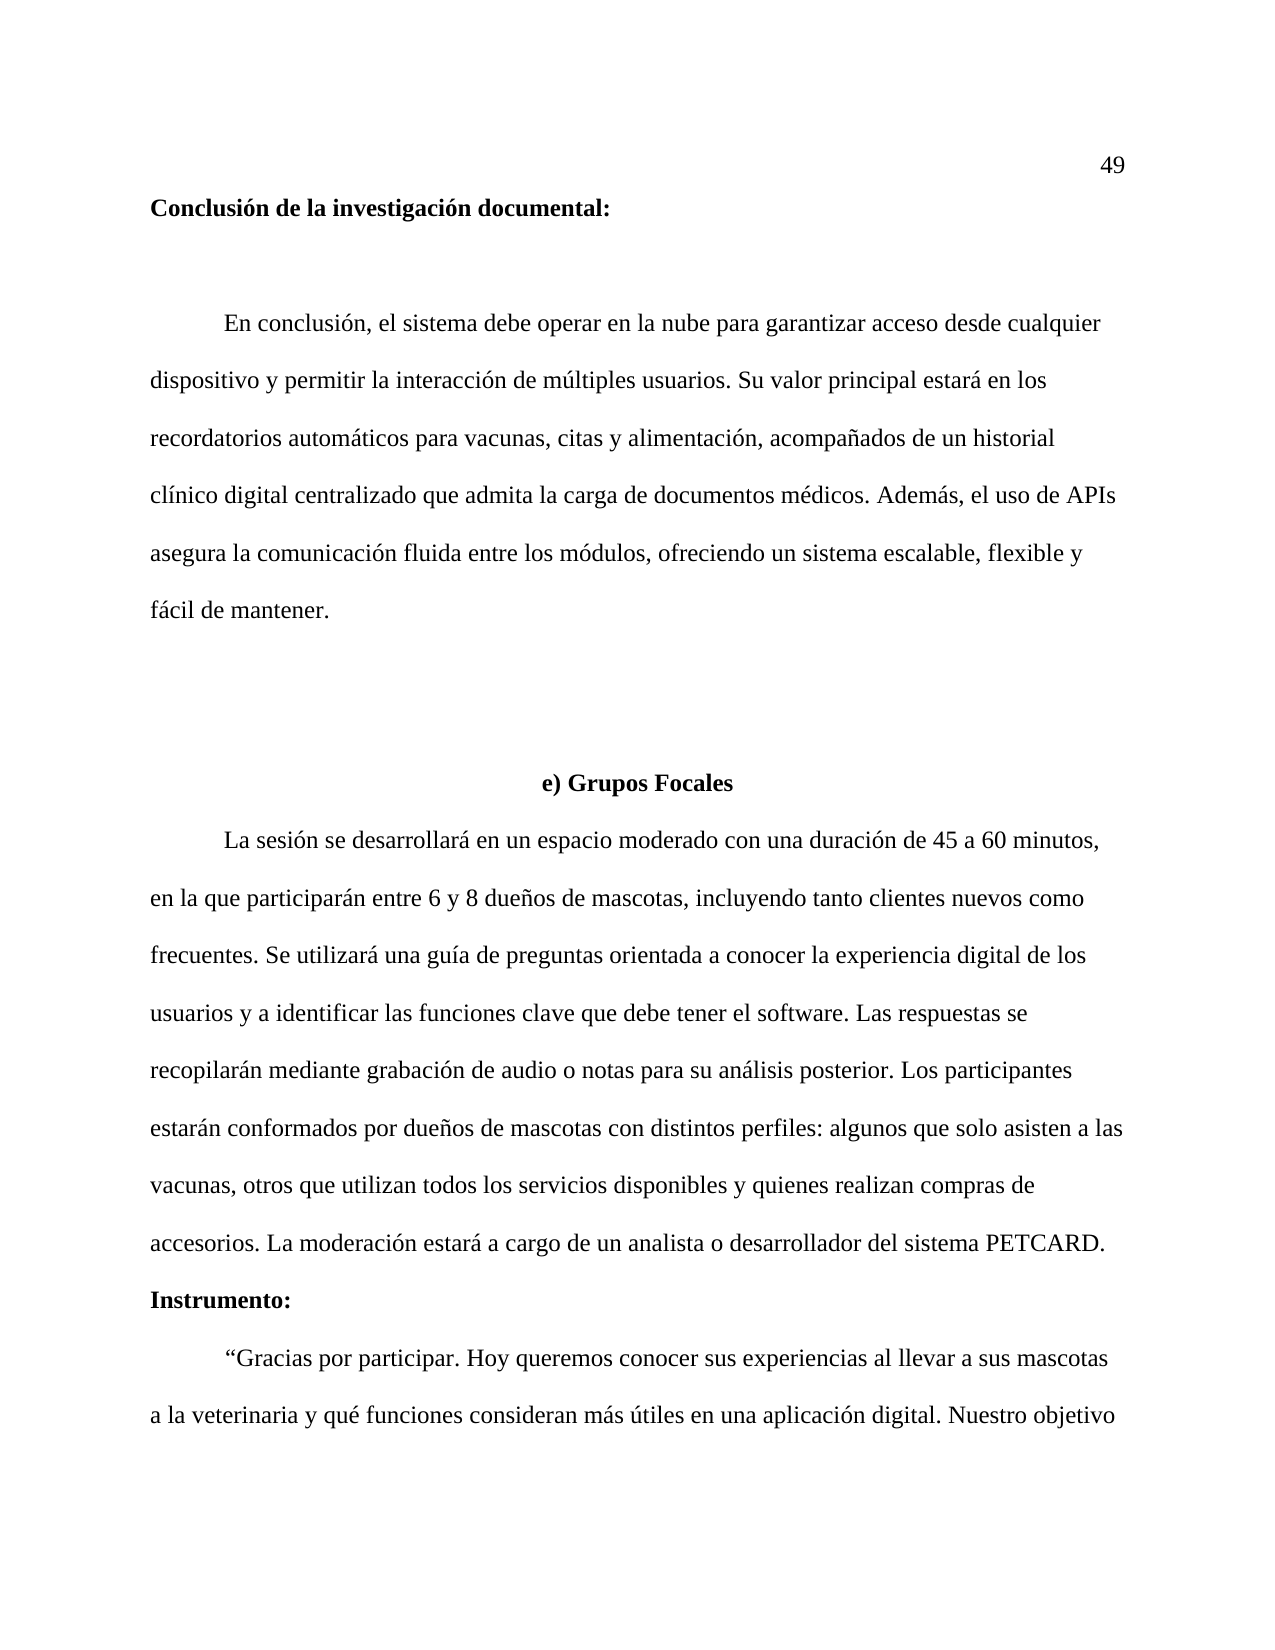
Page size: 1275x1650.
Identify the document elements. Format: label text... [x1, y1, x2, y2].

subtitle Instrumento: [150, 1286, 1125, 1314]
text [150, 1343, 1125, 1429]
subtitle e) Grupos Focales [150, 768, 1125, 797]
text En conclusión, el sistema debe operar en la nube para garantizar acceso desde cualquier dispositivo y permitir la interacción de múltiples usuarios. Su valor principal estará en los recordatorios automáticos para vacunas, citas y alimentación, acompañados de un historial clínico digital centralizado que admita la carga de documentos médicos. Además, el uso de APIs asegura la comunicación fluida entre los módulos, ofreciendo un sistema escalable, flexible y fácil de mantener. [150, 308, 1125, 624]
text La sesión se desarrollará en un espacio moderado con una duración de 45 a 60 minutos, en la que participarán entre 6 y 8 dueños de mascotas, incluyendo tanto clientes nuevos como frecuentes. Se utilizará una guía de preguntas orientada a conocer la experiencia digital de los usuarios y a identificar las funciones clave que debe tener el software. Las respuestas se recopilarán mediante grabación de audio o notas para su análisis posterior. Los participantes estarán conformados por dueños de mascotas con distintos perfiles: algunos que solo asisten a las vacunas, otros que utilizan todos los servicios disponibles y quienes realizan compras de accesorios. La moderación estará a cargo de un analista o desarrollador del sistema PETCARD. [150, 826, 1125, 1257]
subtitle Conclusión de la investigación documental: [150, 193, 1125, 222]
